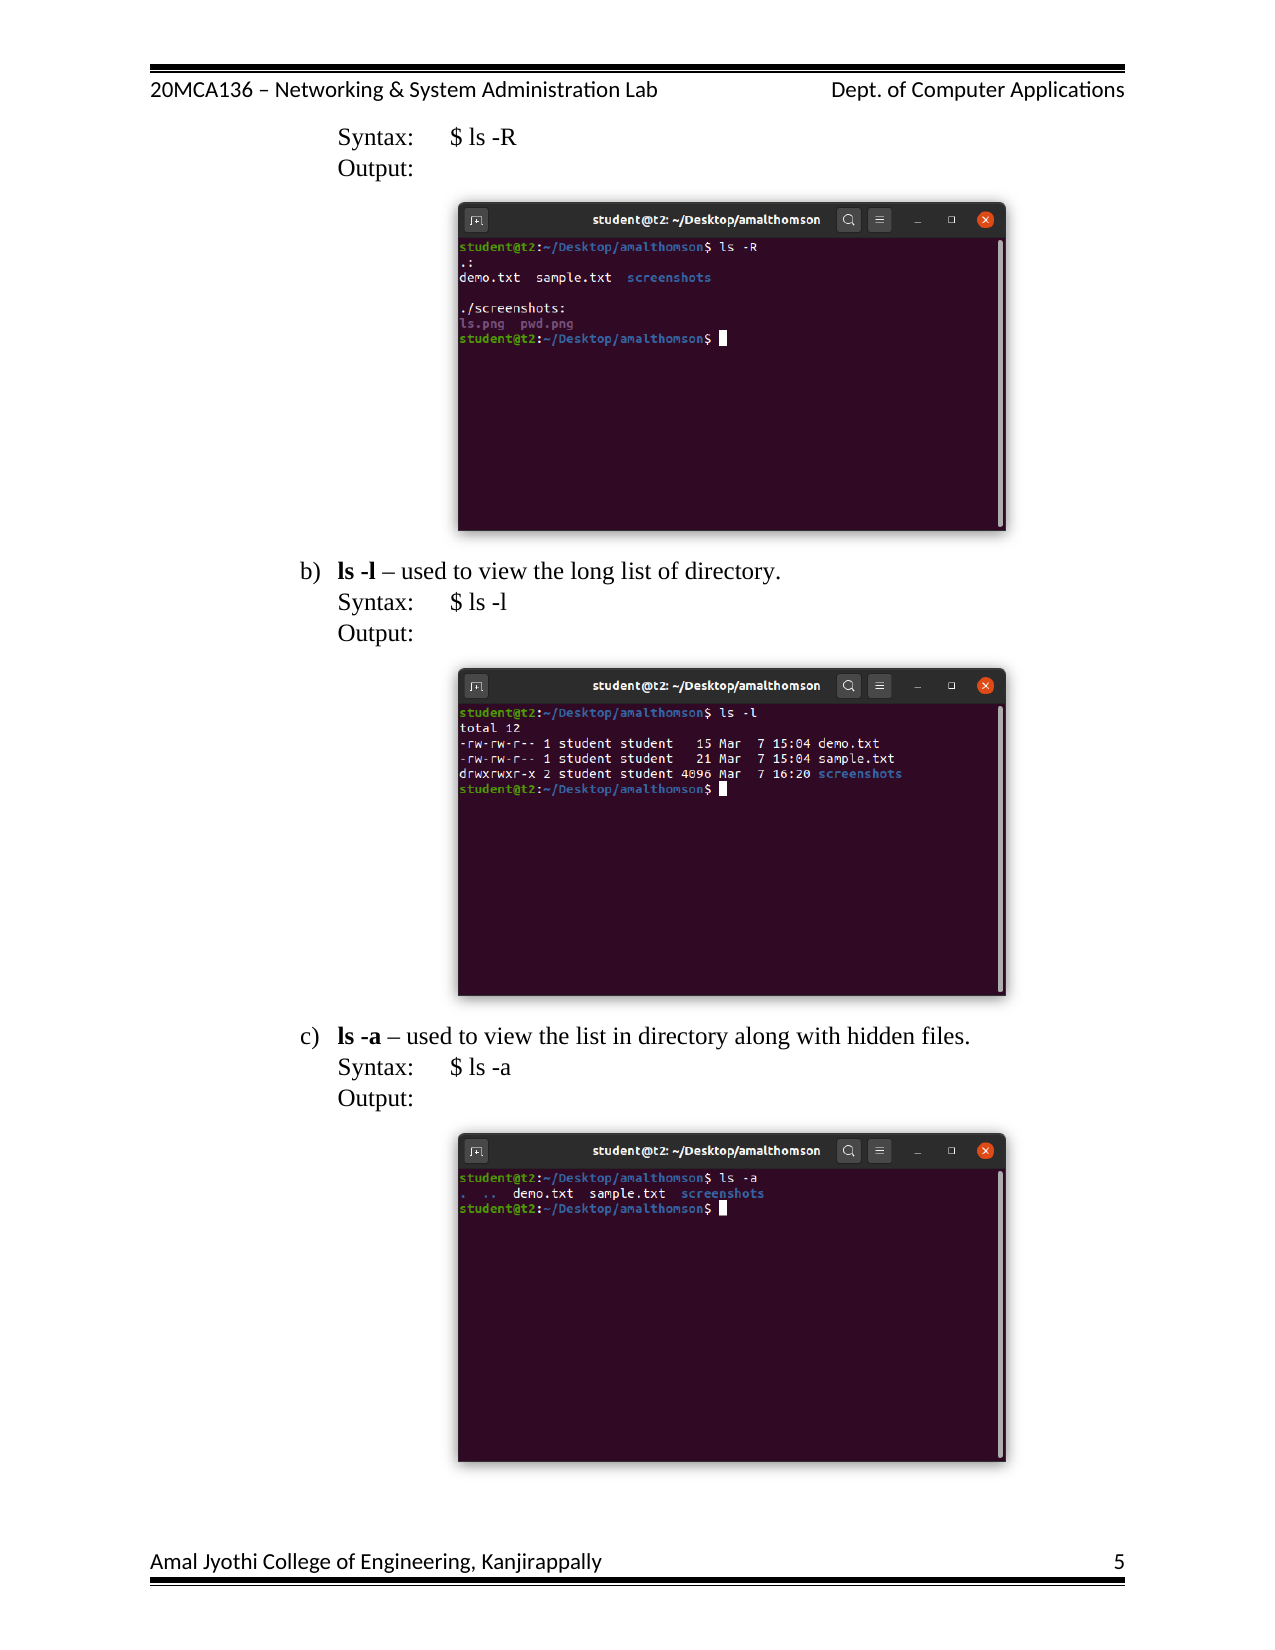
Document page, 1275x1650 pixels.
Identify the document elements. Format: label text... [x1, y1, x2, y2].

list Syntax: $ ls -R [337, 122, 1125, 151]
list Syntax: $ ls -l [337, 587, 1125, 616]
picture [436, 183, 1027, 554]
picture [436, 1114, 1027, 1485]
list Output: [337, 618, 1125, 647]
list Output: [337, 1083, 1125, 1112]
list ls -l – used to view the long list of directory. [300, 556, 1125, 585]
list Output: [337, 153, 1125, 182]
list Syntax: $ ls -a [337, 1052, 1125, 1081]
list ls -a – used to view the list in directory along with hidden files. [300, 1021, 1125, 1050]
picture [436, 649, 1027, 1019]
